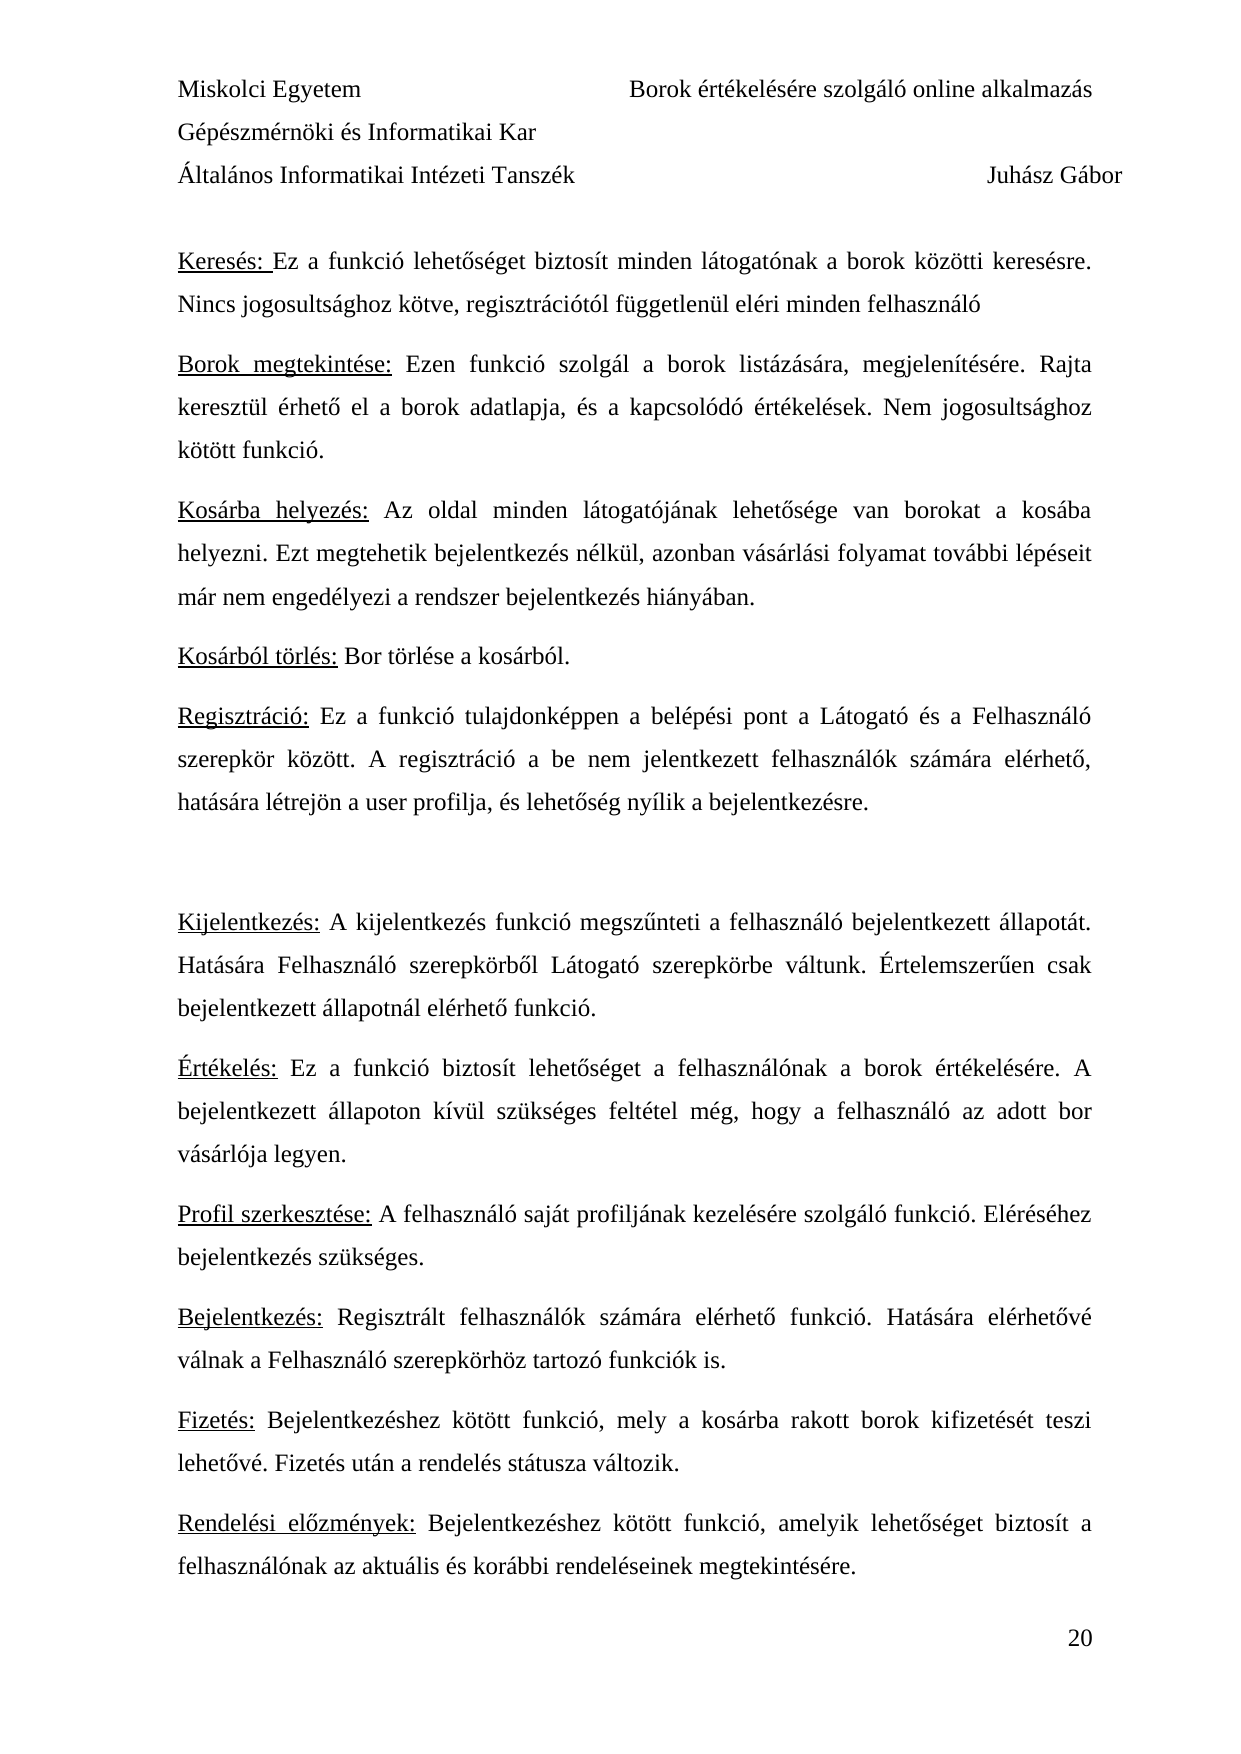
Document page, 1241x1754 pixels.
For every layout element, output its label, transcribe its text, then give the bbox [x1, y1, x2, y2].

text Kijelentkezés: A kijelentkezés funkció megszűnteti a felhasználó bejelentkezett állapotát. Hatására Felhasználó szerepkörből Látogató szerepkörbe váltunk. Értelemszerűen csak bejelentkezett állapotnál elérhető funkció. [177, 907, 1092, 1022]
text Regisztráció: Ez a funkció tulajdonképpen a belépési pont a Látogató és a Felhasználó szerepkör között. A regisztráció a be nem jelentkezett felhasználók számára elérhető, hatására létrejön a user profilja, és lehetőség nyílik a bejelentkezésre. [177, 701, 1092, 816]
text Fizetés: Bejelentkezéshez kötött funkció, mely a kosárba rakott borok kifizetését teszi lehetővé. Fizetés után a rendelés státusza változik. [177, 1405, 1092, 1477]
text Kosárból törlés: Bor törlése a kosárból. [177, 641, 1092, 670]
text Borok megtekintése: Ezen funkció szolgál a borok listázására, megjelenítésére. Rajta keresztül érhető el a borok adatlapja, és a kapcsolódó értékelések. Nem jogosultsághoz kötött funkció. [177, 349, 1092, 464]
text Bejelentkezés: Regisztrált felhasználók számára elérhető funkció. Hatására elérhetővé válnak a Felhasználó szerepkörhöz tartozó funkciók is. [177, 1302, 1092, 1374]
text Keresés: Ez a funkció lehetőséget biztosít minden látogatónak a borok közötti keresésre. Nincs jogosultsághoz kötve, regisztrációtól függetlenül eléri minden felhasználó [177, 246, 1092, 318]
text Kosárba helyezés: Az oldal minden látogatójának lehetősége van borokat a kosába helyezni. Ezt megtehetik bejelentkezés nélkül, azonban vásárlási folyamat további lépéseit már nem engedélyezi a rendszer bejelentkezés hiányában. [177, 495, 1092, 610]
text Értékelés: Ez a funkció biztosít lehetőséget a felhasználónak a borok értékelésére. A bejelentkezett állapoton kívül szükséges feltétel még, hogy a felhasználó az adott bor vásárlója legyen. [177, 1053, 1092, 1168]
text Profil szerkesztése: A felhasználó saját profiljának kezelésére szolgáló funkció. Eléréséhez bejelentkezés szükséges. [177, 1199, 1092, 1271]
text Rendelési előzmények: Bejelentkezéshez kötött funkció, amelyik lehetőséget biztosít a felhasználónak az aktuális és korábbi rendeléseinek megtekintésére. [177, 1508, 1092, 1580]
